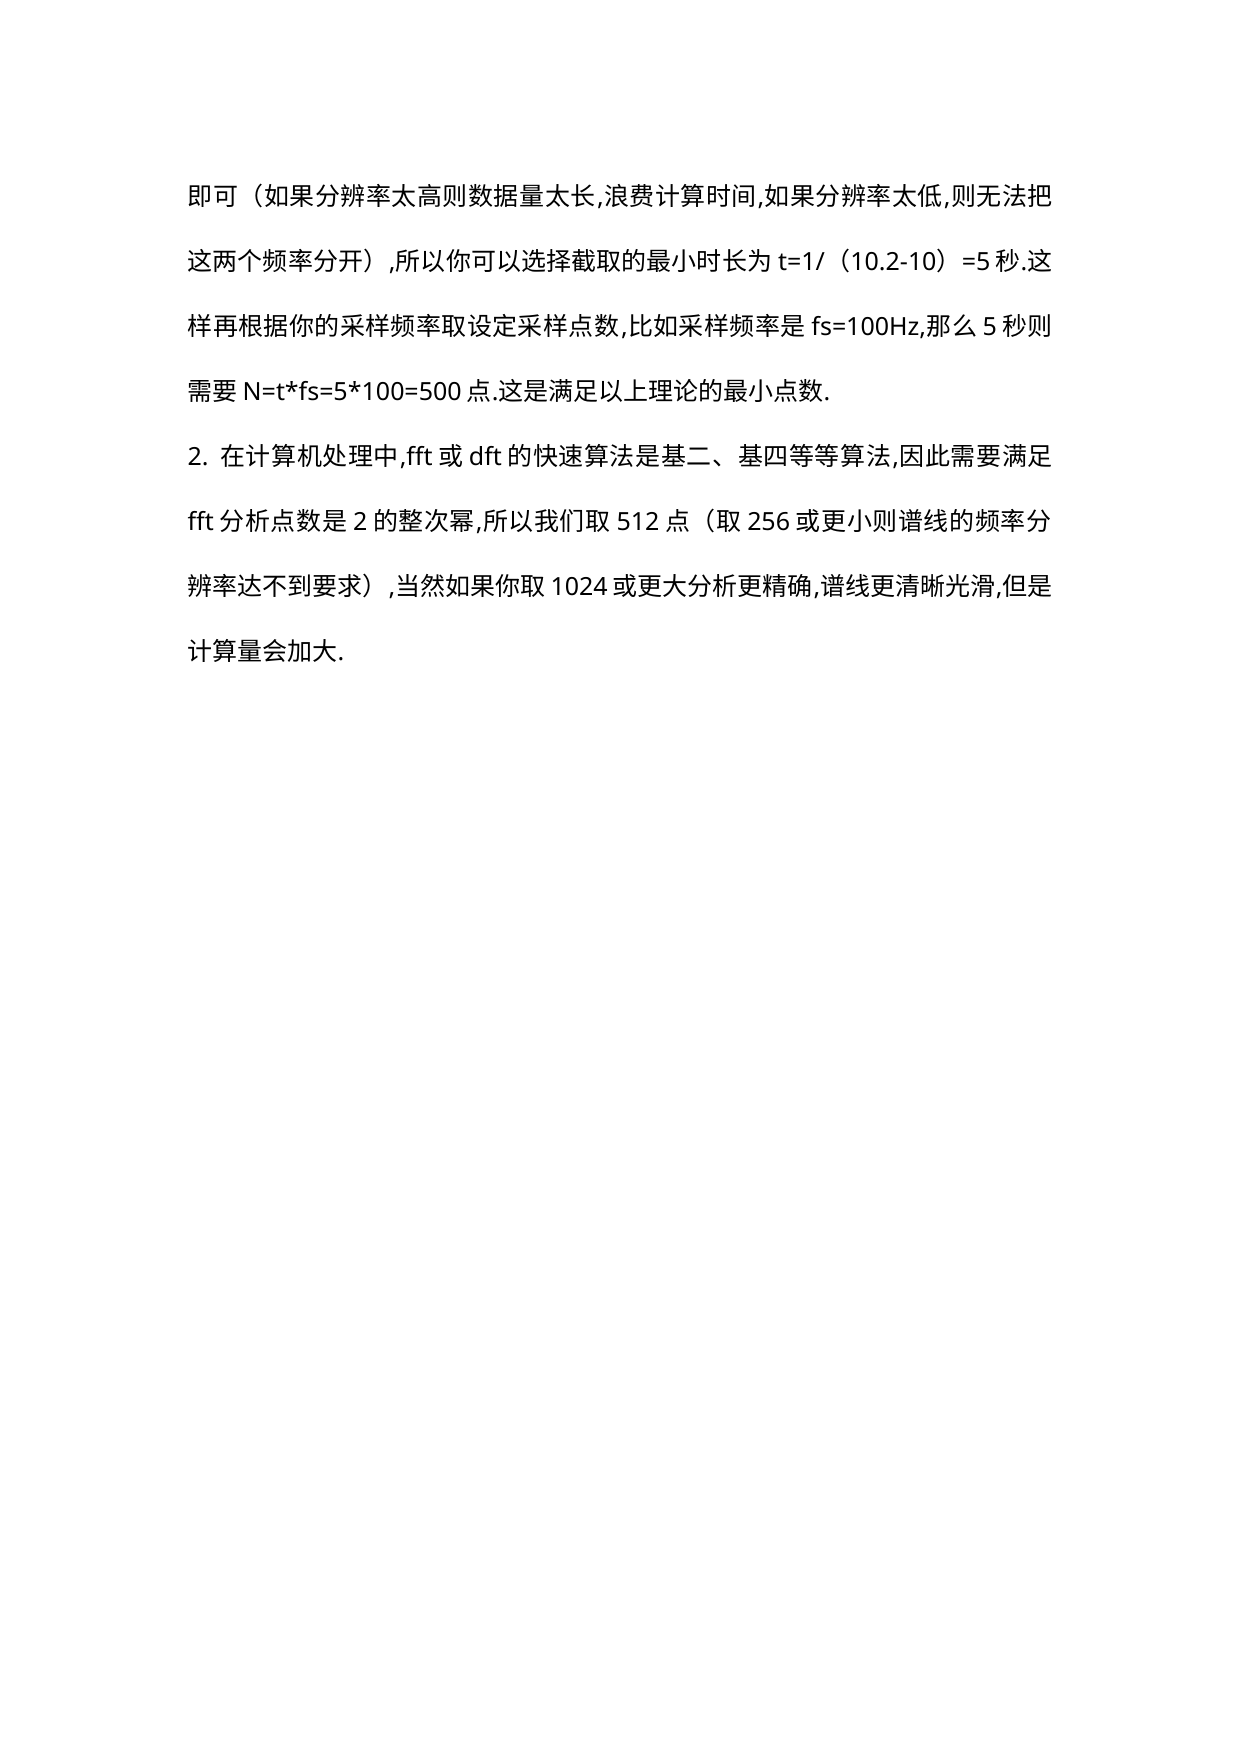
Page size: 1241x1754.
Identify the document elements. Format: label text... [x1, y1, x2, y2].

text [187, 162, 1053, 422]
list 在计算机处理中,fft或dft的快速算法是基二、基四等等算法,因此需要满足fft分析点数是2的整次幂,所以我们取512点（取256或更小则谱线的频率分辨率达不到要求）,当然如果你取1024或更大分析更精确,谱线更清晰光滑,但是计算量会加大. [187, 422, 1053, 682]
